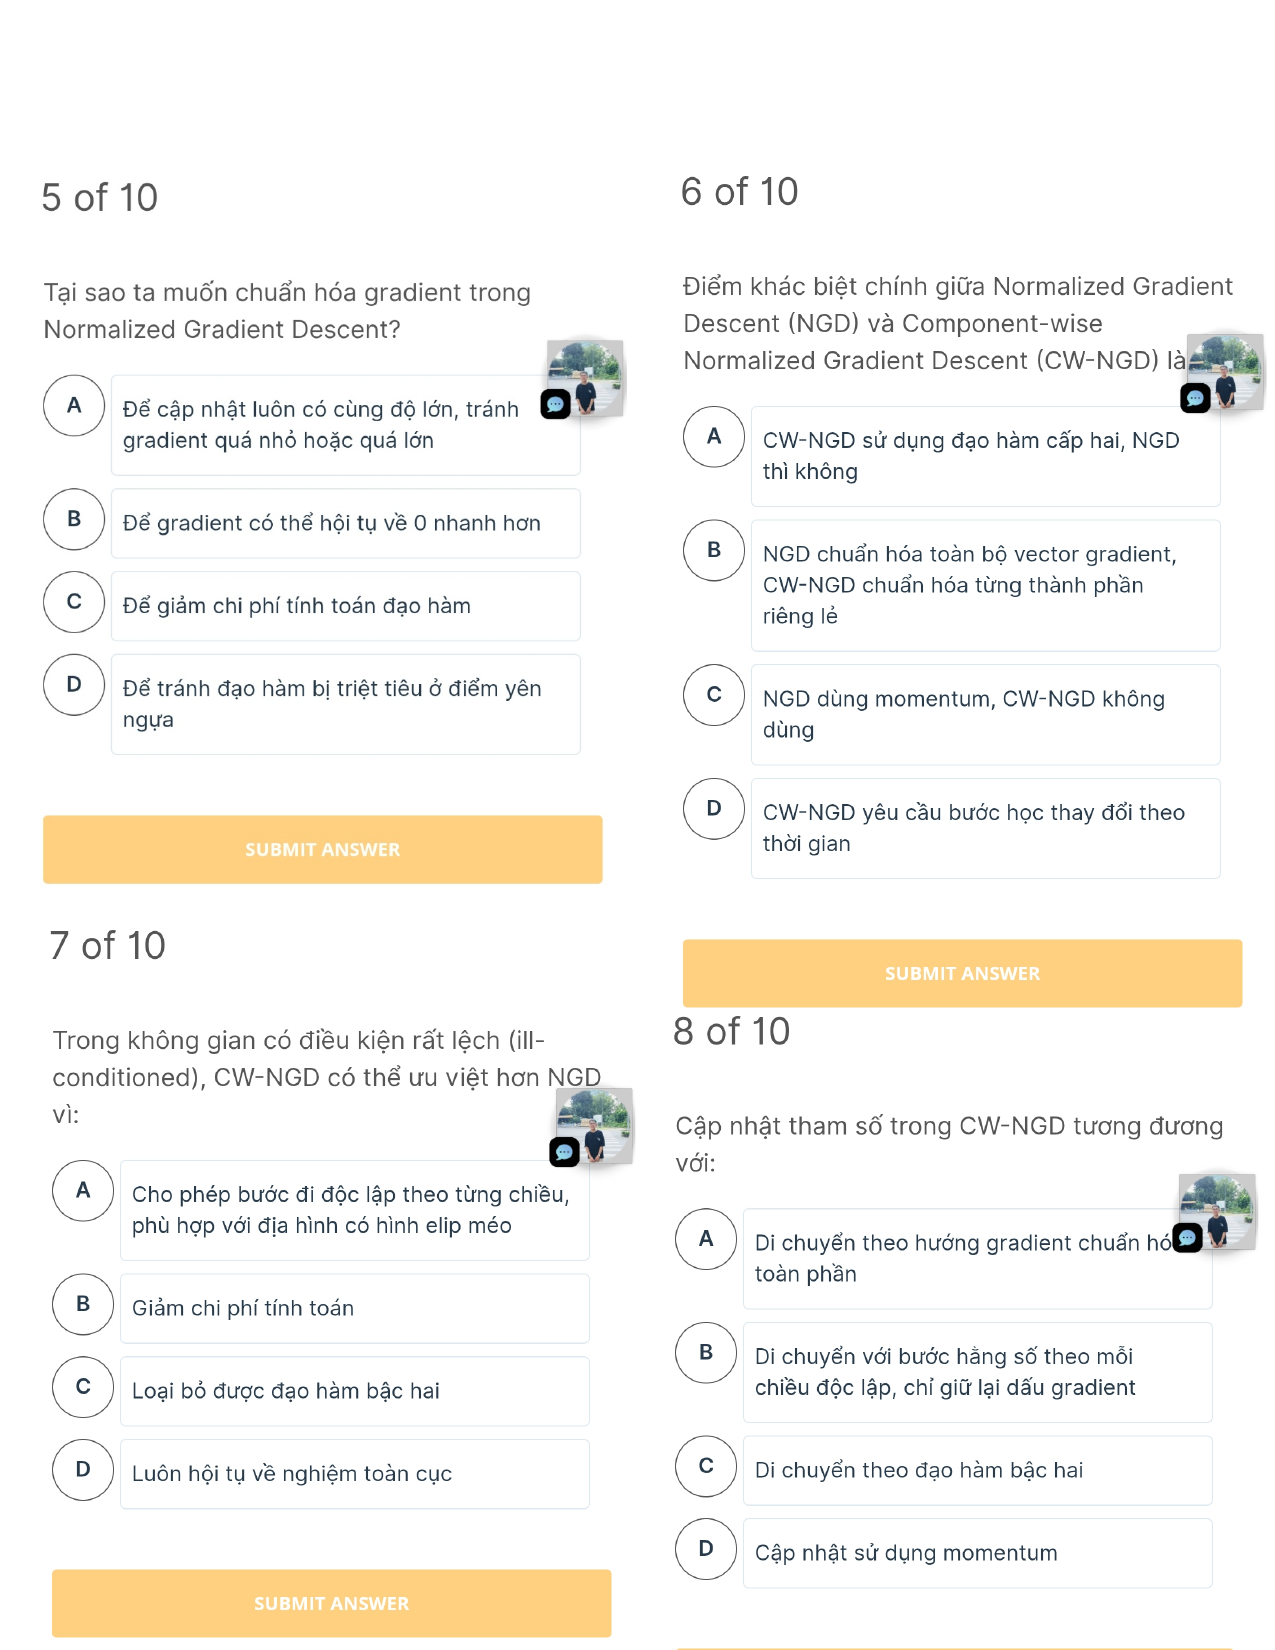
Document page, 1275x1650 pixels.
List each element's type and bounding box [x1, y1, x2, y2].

picture [27, 906, 636, 1650]
picture [650, 150, 1267, 1650]
picture [18, 160, 627, 888]
